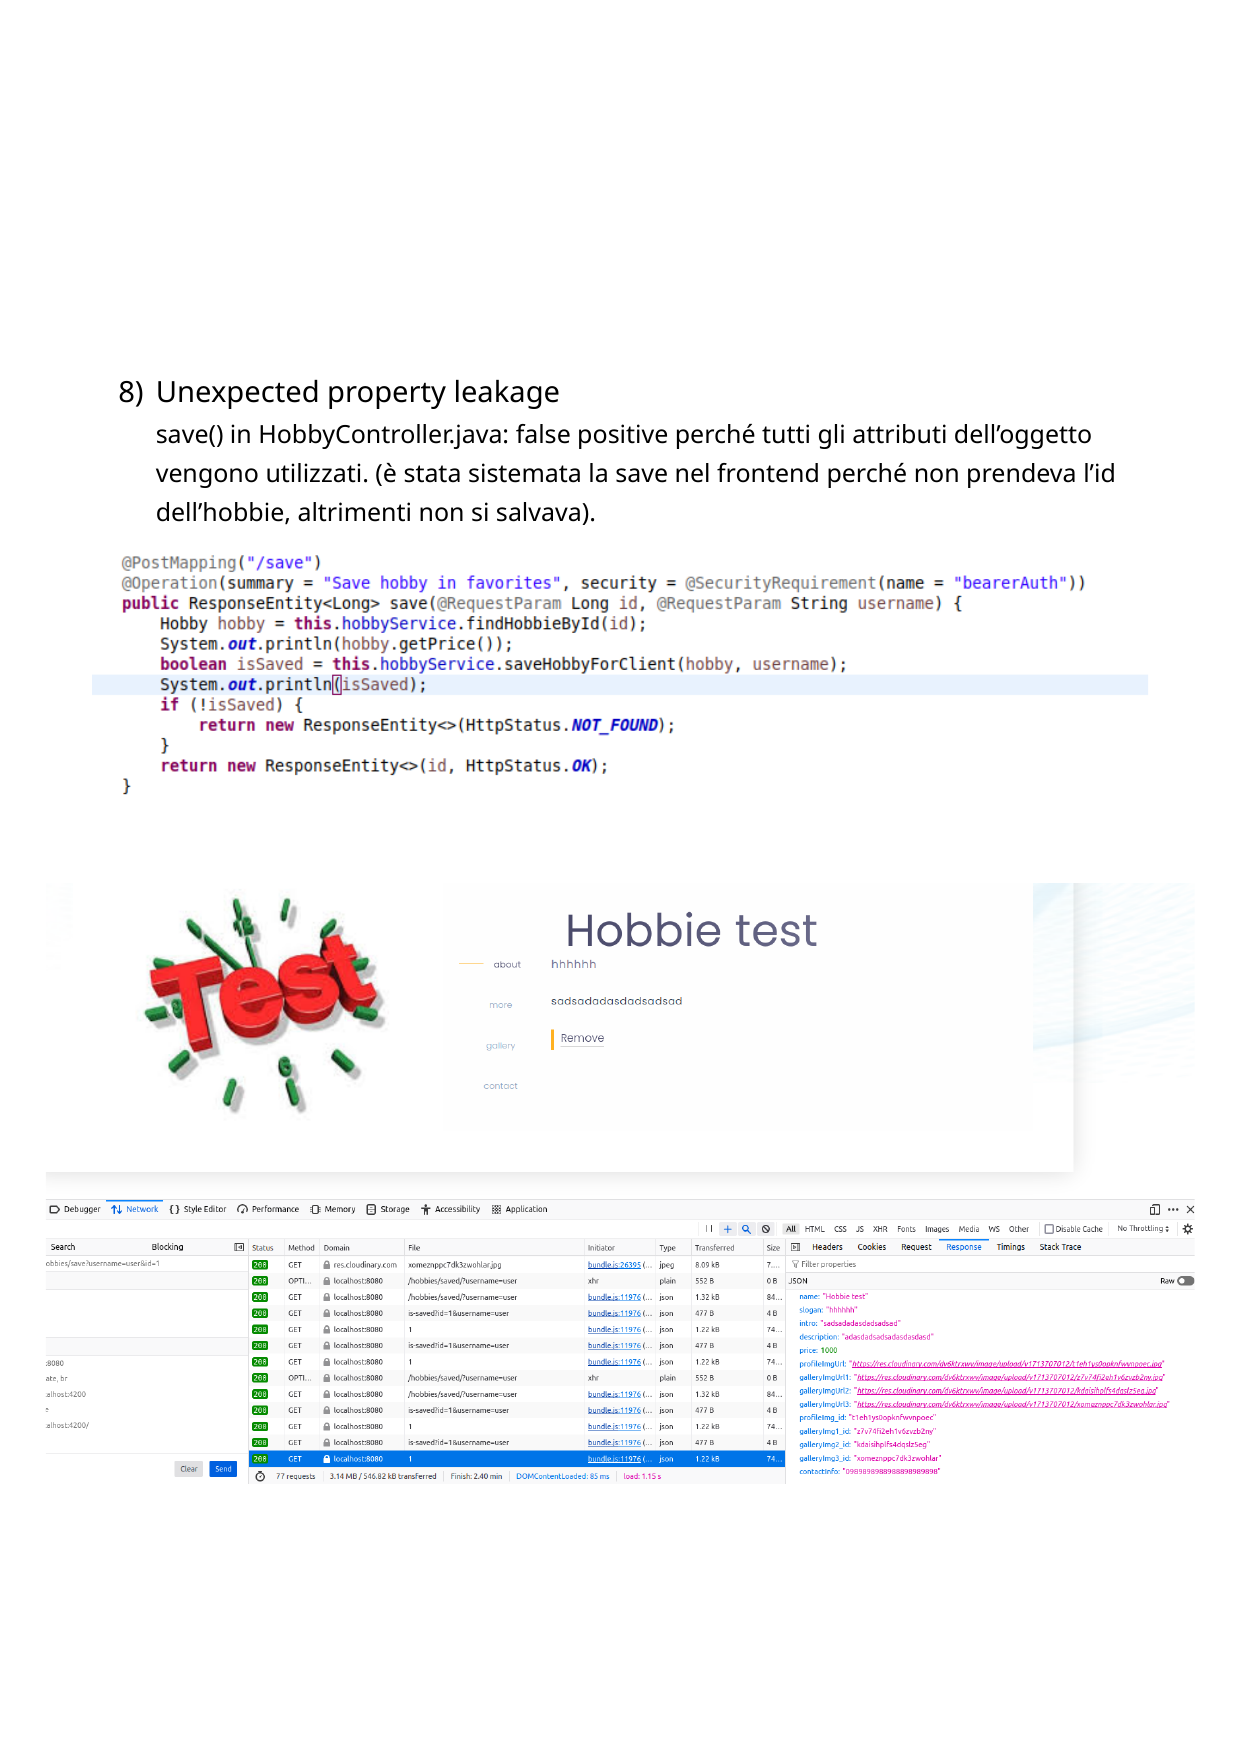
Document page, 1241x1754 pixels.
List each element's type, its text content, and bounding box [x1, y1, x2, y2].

list save() in HobbyController.java: false positive perché tutti gli attributi dell’oggetto vengono utilizzati. (è stata sistemata la save nel frontend perché non prendeva l’id dell’hobbie, altrimenti non si salvava). [156, 417, 1122, 529]
picture [92, 541, 1149, 799]
picture [45, 883, 1195, 1484]
list Unexpected property leakage [118, 371, 1122, 411]
